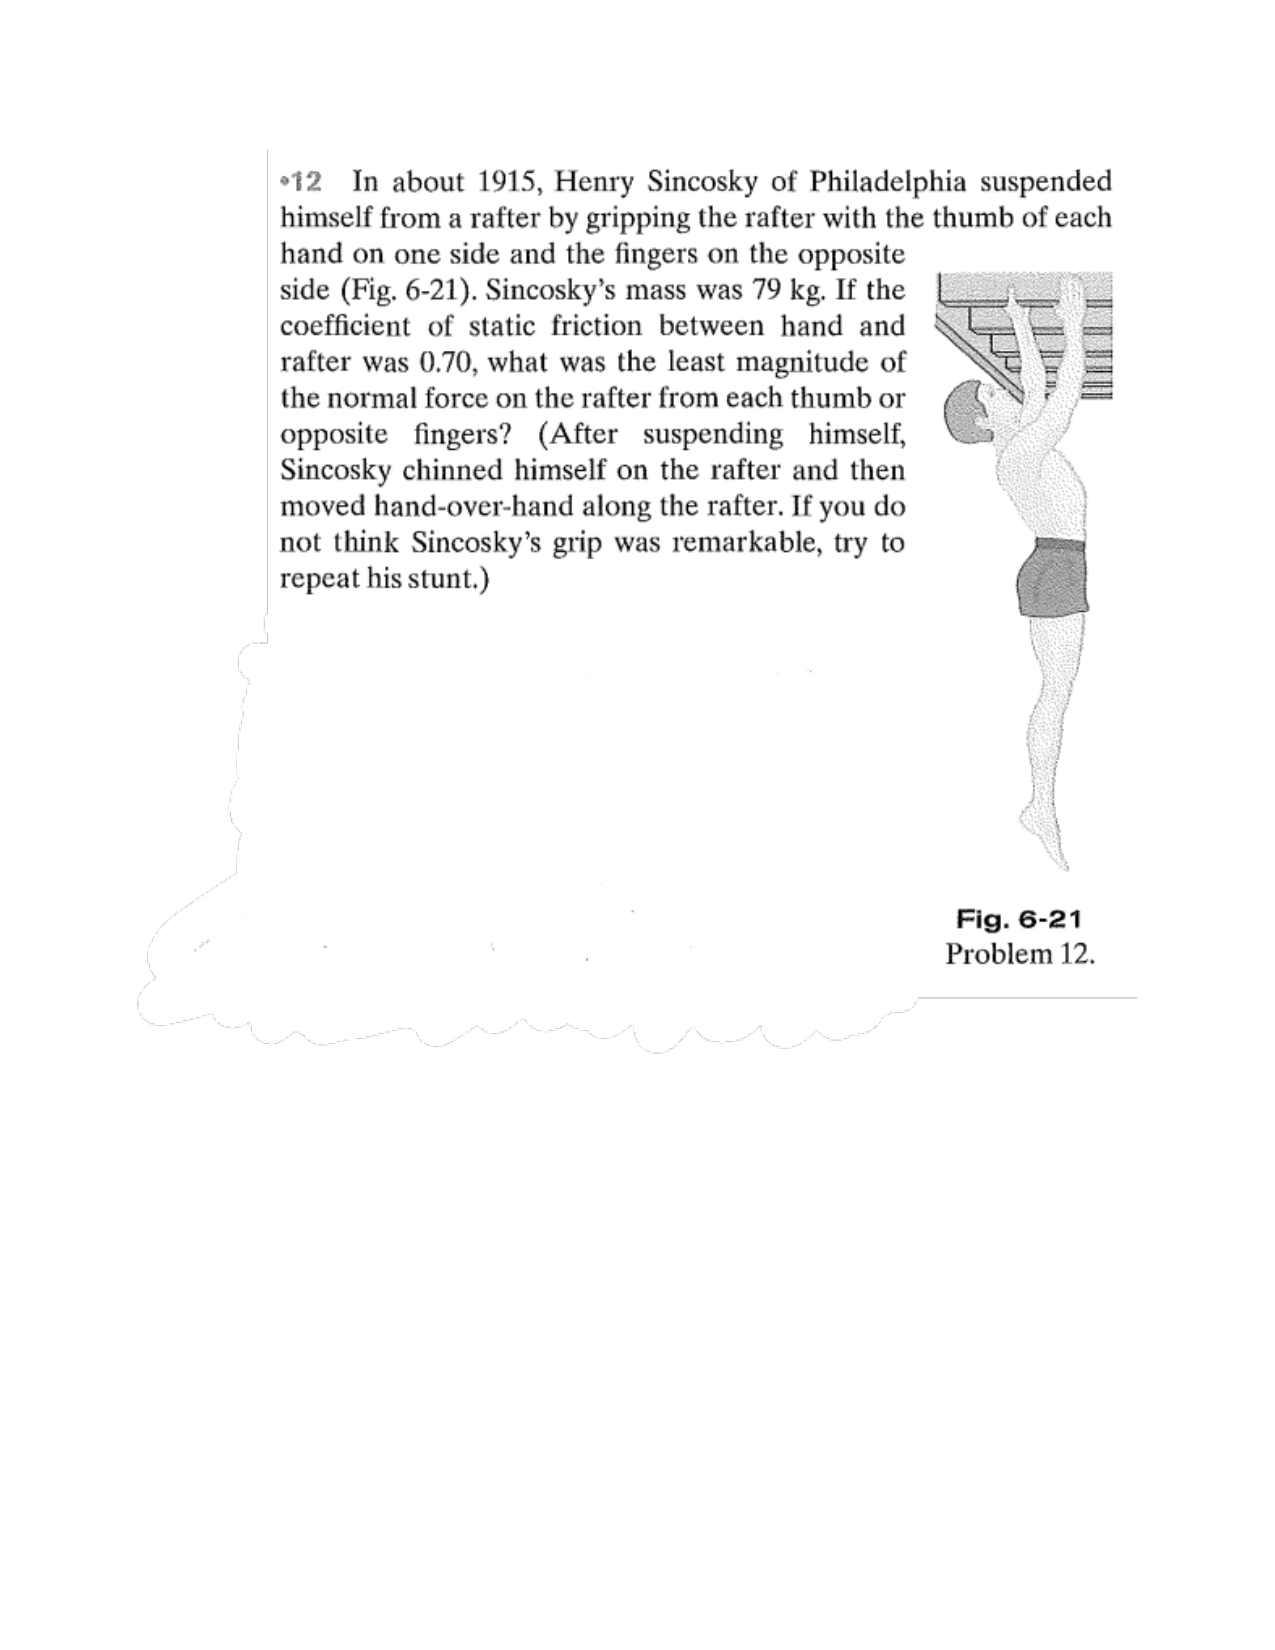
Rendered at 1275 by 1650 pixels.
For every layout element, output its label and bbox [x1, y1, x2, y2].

picture [135, 150, 1137, 1055]
